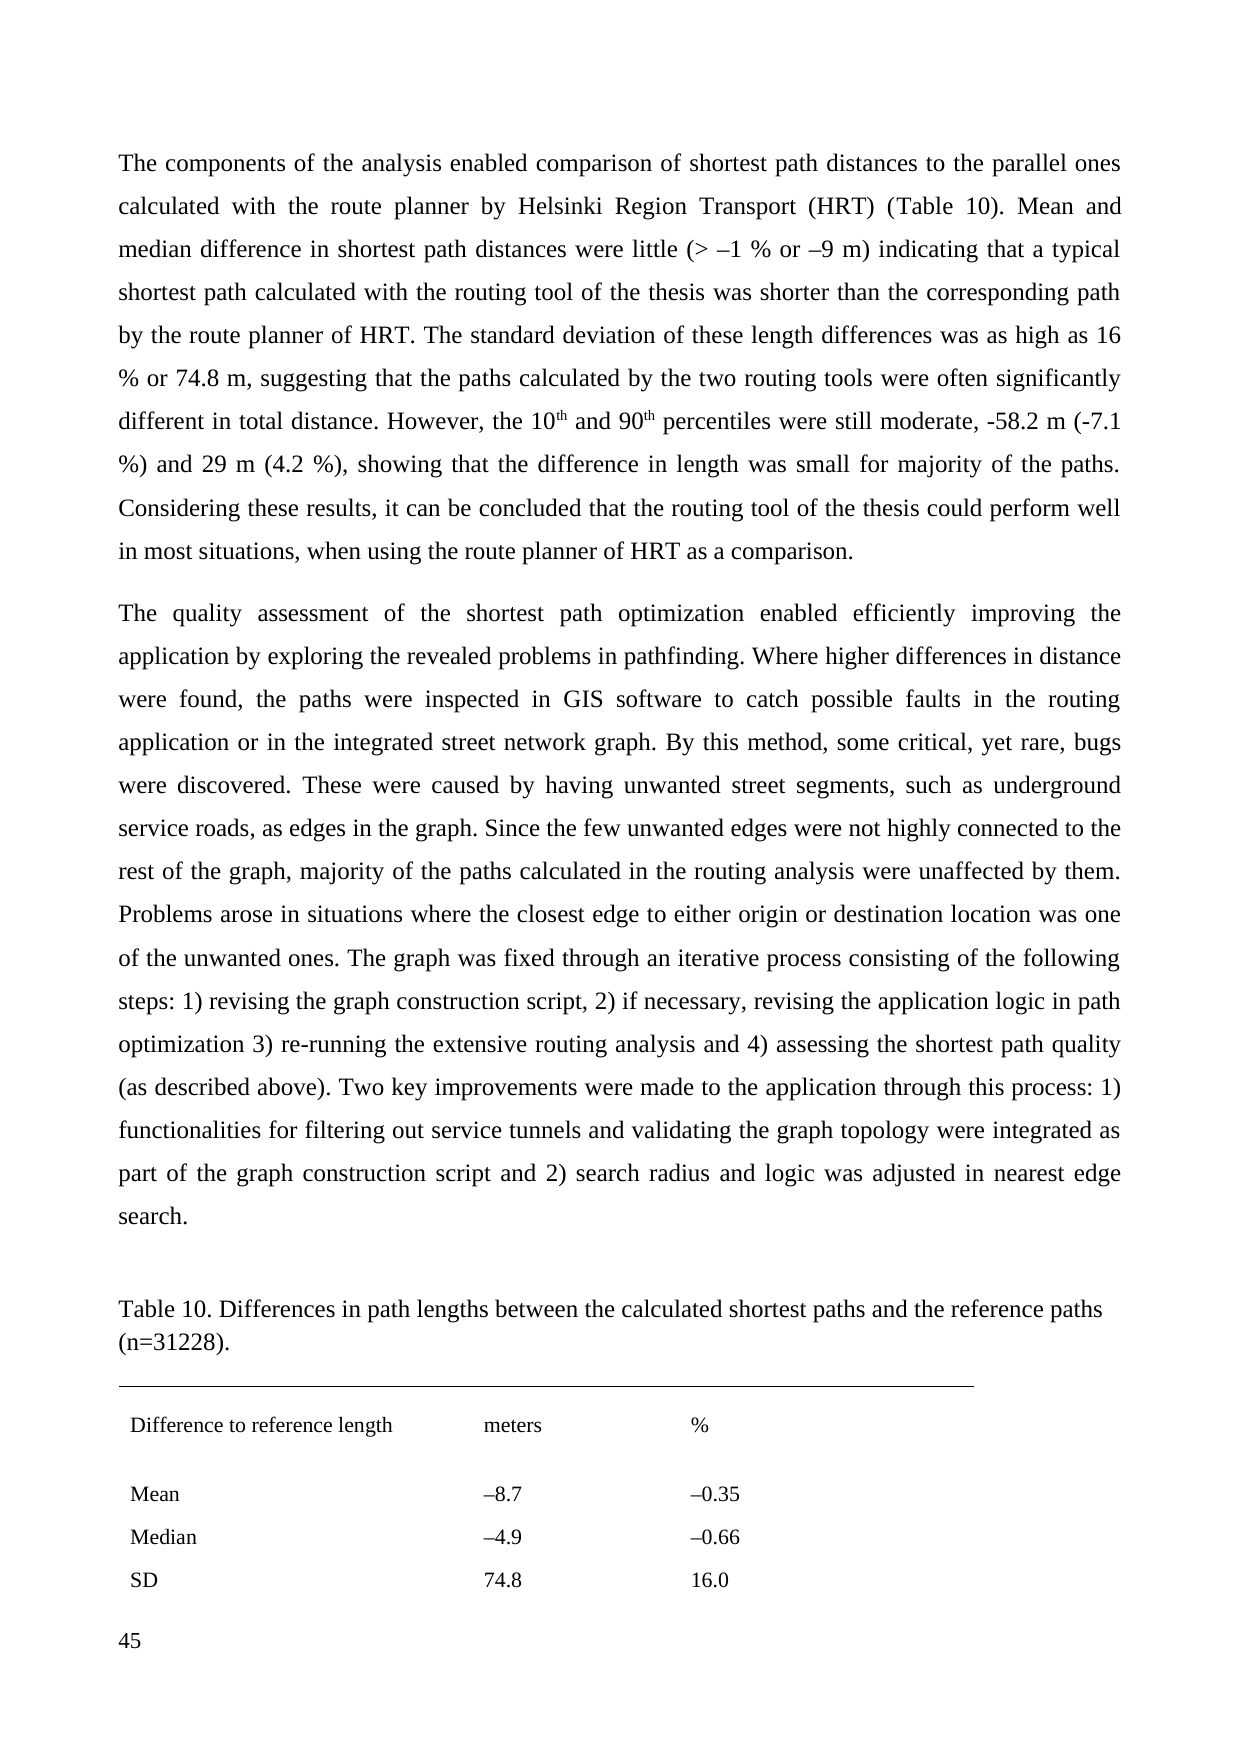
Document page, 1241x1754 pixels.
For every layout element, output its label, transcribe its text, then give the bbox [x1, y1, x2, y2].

table_header % [680, 1387, 974, 1455]
table_header Difference to reference length [119, 1387, 472, 1455]
table_cell –0.66 [680, 1507, 974, 1549]
table_cell –0.35 [680, 1456, 974, 1506]
text The quality assessment of the shortest path optimization enabled efficiently improving the application by exploring the revealed problems in pathfinding. Where higher differences in distance were found, the paths were inspected in GIS software to catch possible faults in the routing application or in the integrated street network graph. By this method, some critical, yet rare, bugs were discovered. These were caused by having unwanted street segments, such as underground service roads, as edges in the graph. Since the few unwanted edges were not highly connected to the rest of the graph, majority of the paths calculated in the routing analysis were unaffected by them. Problems arose in situations where the closest edge to either origin or destination location was one of the unwanted ones. The graph was fixed through an iterative process consisting of the following steps: 1) revising the graph construction script, 2) if necessary, revising the application logic in path optimization 3) re-running the extensive routing analysis and 4) assessing the shortest path quality (as described above). Two key improvements were made to the application through this process: 1) functionalities for filtering out service tunnels and validating the graph topology were integrated as part of the graph construction script and 2) search radius and logic was adjusted in nearest edge search. [118, 598, 1122, 1230]
table_cell 16.0 [680, 1550, 974, 1592]
table_cell –4.9 [473, 1507, 679, 1549]
table_cell –8.7 [473, 1456, 679, 1506]
text The components of the analysis enabled comparison of shortest path distances to the parallel ones calculated with the route planner by Helsinki Region Transport (HRT) (Table 10). Mean and median difference in shortest path distances were little (> –1 % or –9 m) indicating that a typical shortest path calculated with the routing tool of the thesis was shorter than the corresponding path by the route planner of HRT. The standard deviation of these length differences was as high as 16 % or 74.8 m, suggesting that the paths calculated by the two routing tools were often significantly different in total distance. However, the 10th and 90th percentiles were still moderate, -58.2 m (-7.1 %) and 29 m (4.2 %), showing that the difference in length was small for majority of the paths. Considering these results, it can be concluded that the routing tool of the thesis could perform well in most situations, when using the route planner of HRT as a comparison. [118, 148, 1122, 564]
table_cell 74.8 [473, 1550, 679, 1592]
text Table 10. Differences in path lengths between the calculated shortest paths and the reference paths (n=31228). [118, 1294, 1122, 1356]
table_cell Median [119, 1507, 472, 1549]
table_cell SD [119, 1550, 472, 1592]
table_cell Mean [119, 1456, 472, 1506]
table_header meters [473, 1387, 679, 1455]
